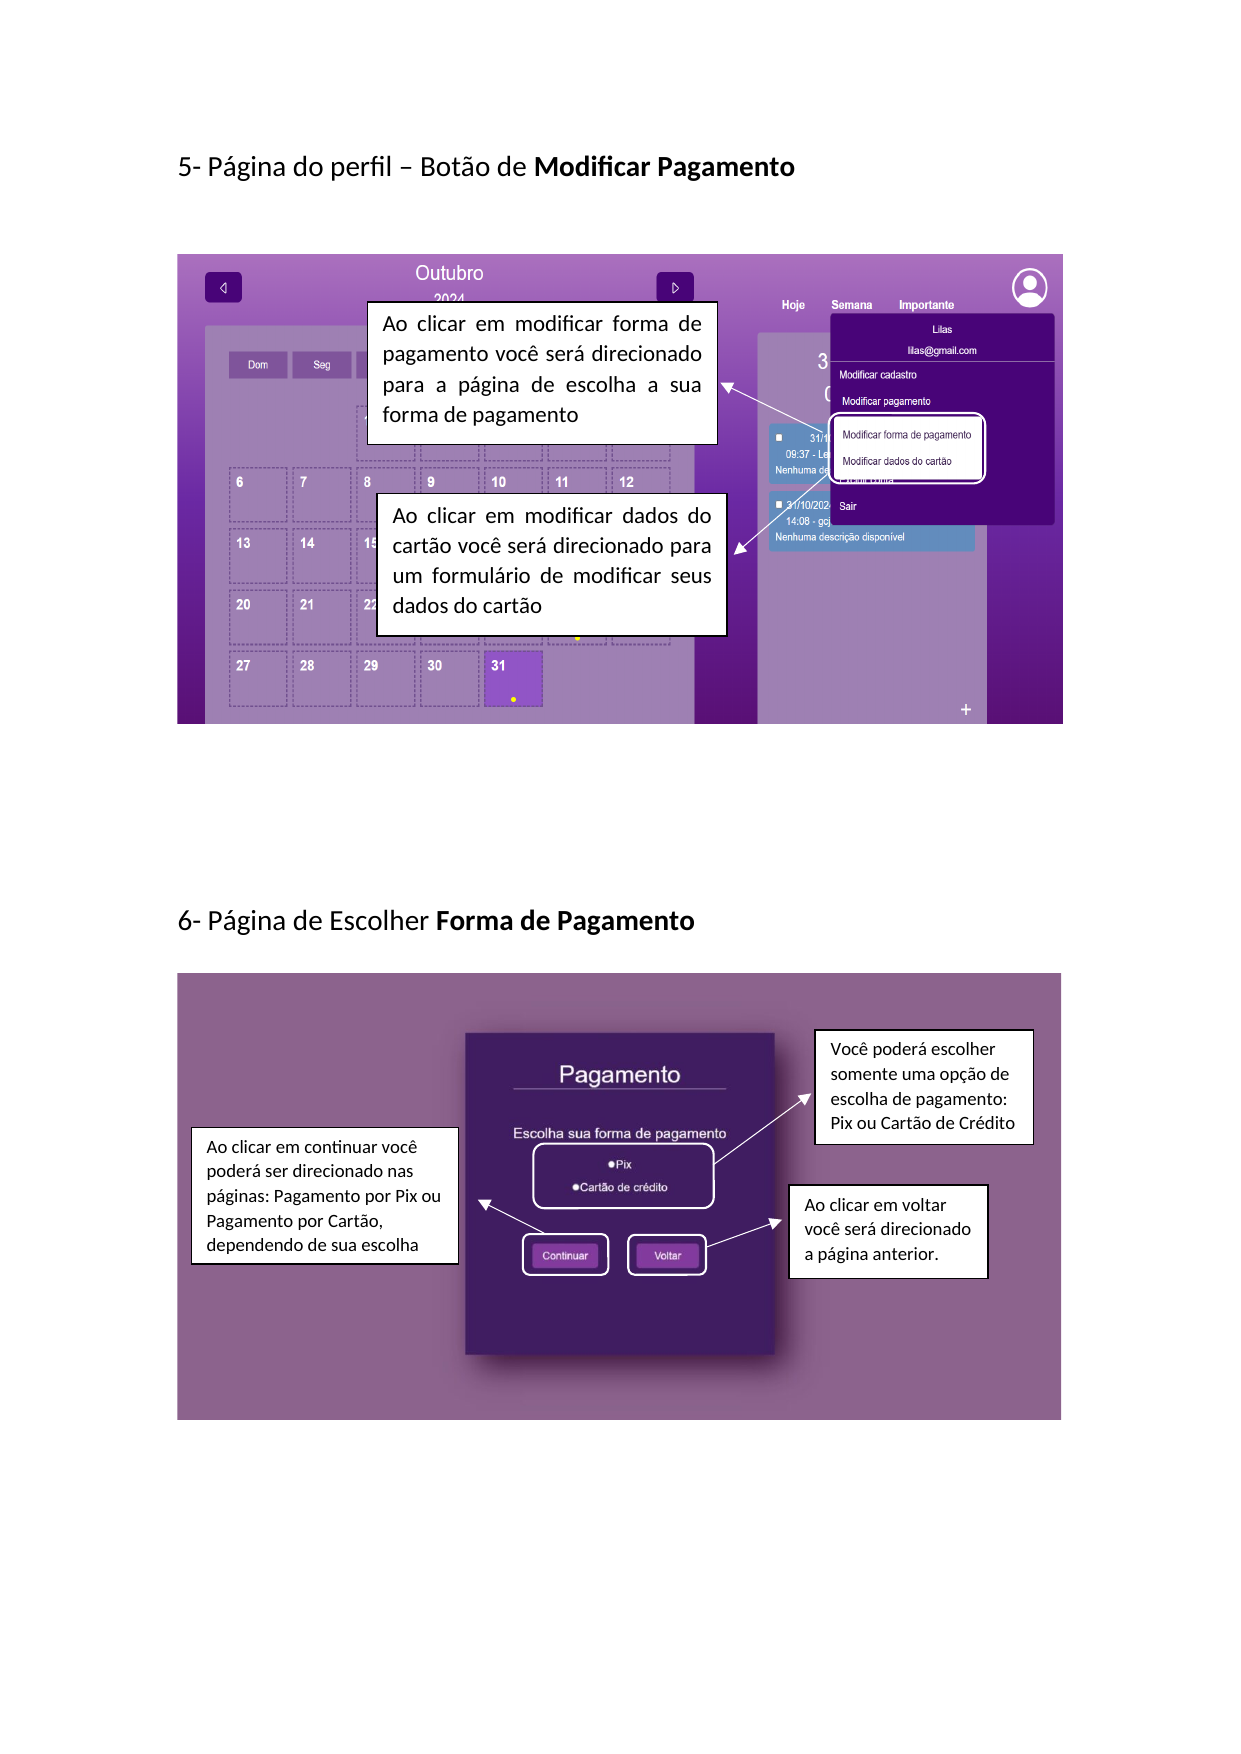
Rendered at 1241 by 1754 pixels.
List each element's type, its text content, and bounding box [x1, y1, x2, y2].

text 6- Página de Escolher Forma de Pagamento [177, 902, 1063, 938]
picture [177, 973, 1062, 1420]
picture [177, 254, 1063, 724]
text 5- Página do perfil – Botão de Modificar Pagamento [177, 148, 1063, 183]
